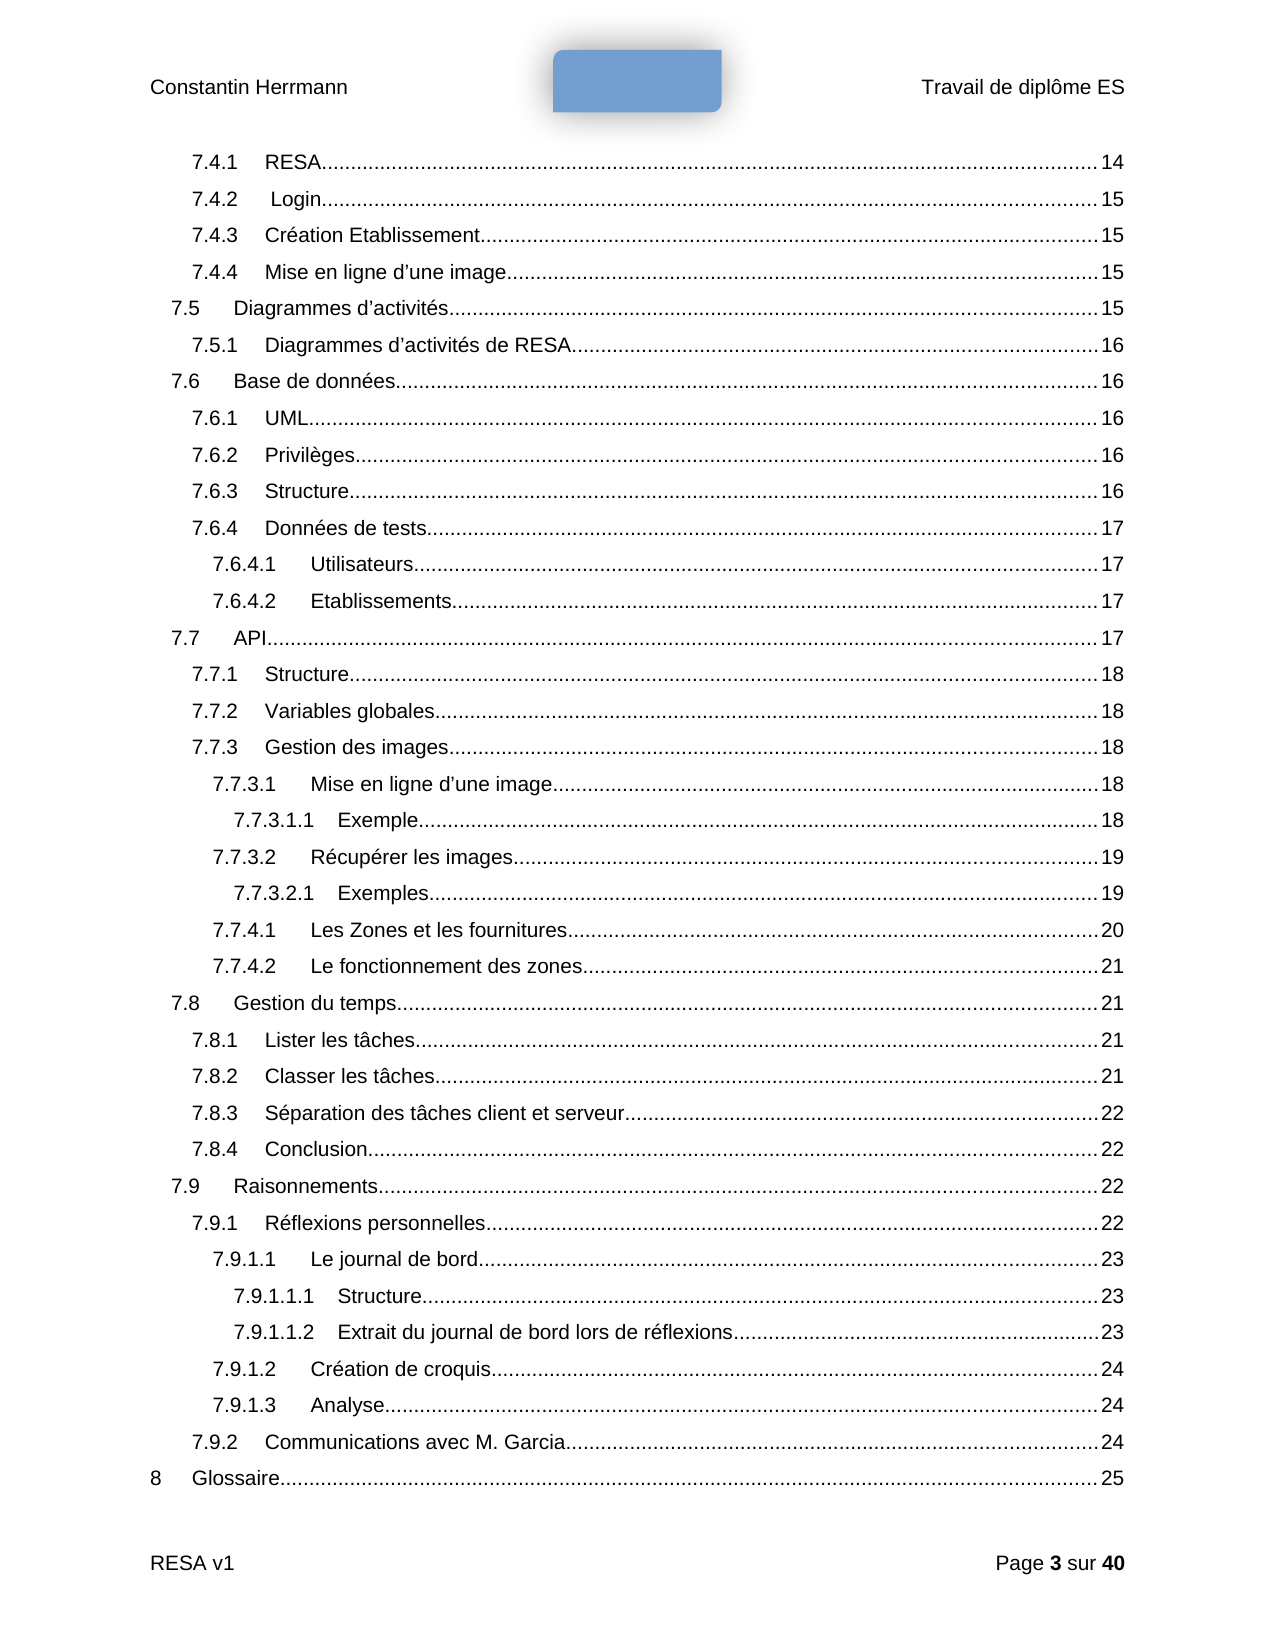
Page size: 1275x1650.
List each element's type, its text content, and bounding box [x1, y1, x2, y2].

text 7.8.1 Lister les tâches 21 [192, 1027, 1125, 1051]
text 7.6.3 Structure 16 [192, 479, 1125, 503]
text 7.9.1.1 Le journal de bord 23 [212, 1247, 1125, 1271]
text 7.8 Gestion du temps 21 [171, 991, 1125, 1015]
text 7.6 Base de données 16 [171, 369, 1125, 393]
text 7.7.3.1 Mise en ligne d’une image 18 [212, 772, 1125, 796]
text 7.7.1 Structure 18 [192, 662, 1125, 686]
text 7.8.4 Conclusion 22 [192, 1137, 1125, 1161]
text 7.5 Diagrammes d’activités 15 [171, 296, 1125, 320]
text 7.5.1 Diagrammes d’activités de RESA 16 [192, 333, 1125, 357]
text 7.9 Raisonnements 22 [171, 1174, 1125, 1198]
text 7.7.3.2.1 Exemples 19 [233, 881, 1125, 905]
text 8 Glossaire 25 [150, 1466, 1125, 1490]
text 7.9.2 Communications avec M. Garcia 24 [192, 1430, 1125, 1454]
text 7.9.1.1.2 Extrait du journal de bord lors de réflexions 23 [233, 1320, 1125, 1344]
text 7.4.3 Création Etablissement 15 [192, 223, 1125, 247]
text 7.7 API 17 [171, 625, 1125, 649]
text 7.9.1.3 Analyse 24 [212, 1393, 1125, 1417]
text 7.9.1.1.1 Structure 23 [233, 1283, 1125, 1307]
text 7.9.1.2 Création de croquis 24 [212, 1357, 1125, 1381]
text 7.4.2 Login 15 [192, 187, 1125, 211]
text 7.7.2 Variables globales 18 [192, 698, 1125, 722]
text 7.6.2 Privilèges 16 [192, 442, 1125, 466]
text 7.7.3.2 Récupérer les images 19 [212, 845, 1125, 869]
text 7.7.4.1 Les Zones et les fournitures 20 [212, 918, 1125, 942]
text 7.6.4.2 Etablissements 17 [212, 589, 1125, 613]
text 7.8.2 Classer les tâches 21 [192, 1064, 1125, 1088]
text 7.8.3 Séparation des tâches client et serveur 22 [192, 1101, 1125, 1124]
text 7.4.1 RESA 14 [192, 150, 1125, 174]
text 7.7.3.1.1 Exemple 18 [233, 808, 1125, 832]
text 7.6.4.1 Utilisateurs 17 [212, 552, 1125, 576]
text 7.7.4.2 Le fonctionnement des zones 21 [212, 954, 1125, 978]
text 7.6.1 UML 16 [192, 406, 1125, 430]
text 7.7.3 Gestion des images 18 [192, 735, 1125, 759]
text 7.9.1 Réflexions personnelles 22 [192, 1210, 1125, 1234]
text 7.4.4 Mise en ligne d’une image 15 [192, 260, 1125, 284]
text 7.6.4 Données de tests 17 [192, 516, 1125, 539]
